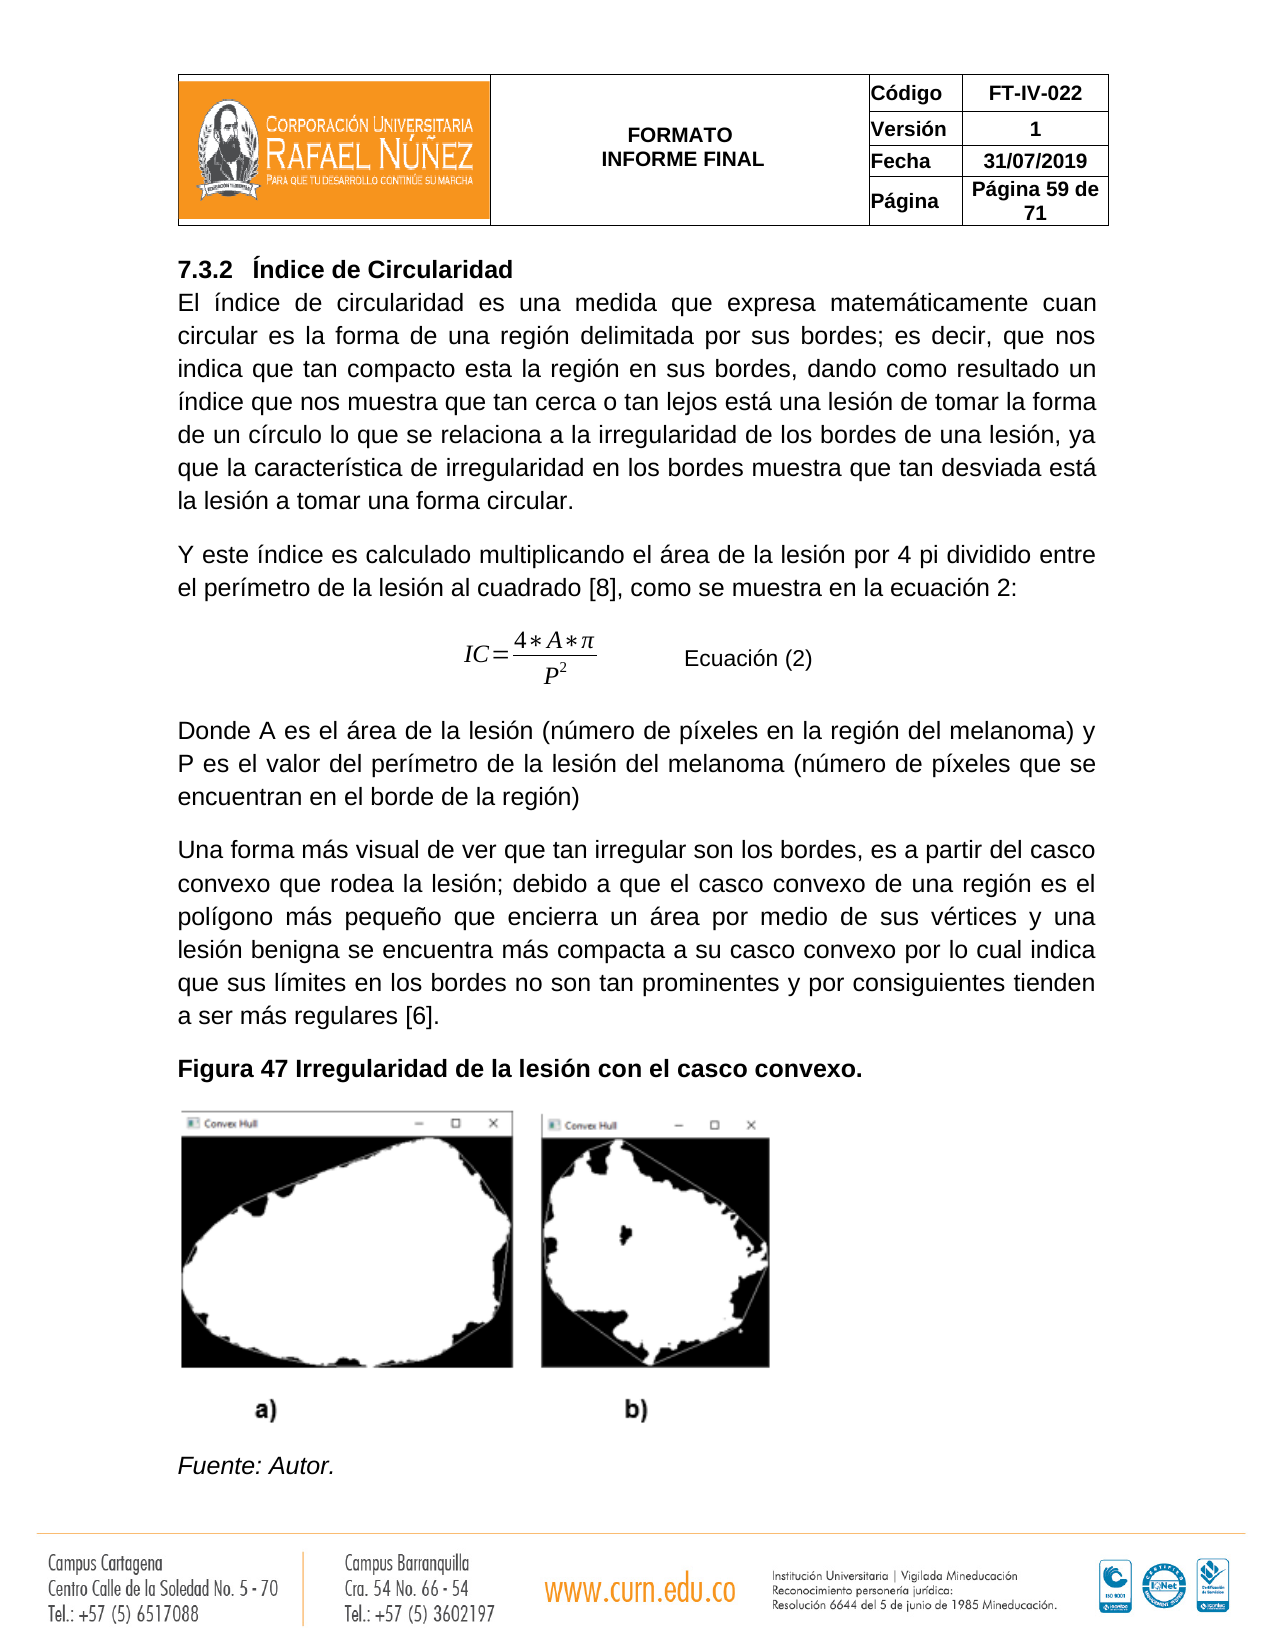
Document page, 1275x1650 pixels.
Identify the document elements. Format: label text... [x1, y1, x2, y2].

text Donde A es el área de la lesión (número de píxeles en la región del melanoma) y P es el valor del perímetro de la lesión del melanoma (número de píxeles que se encuentran en el borde de la región) [177, 716, 1098, 810]
text El índice de circularidad es una medida que expresa matemáticamente cuan circular es la forma de una región delimitada por sus bordes; es decir, que nos indica que tan compacto esta la región en sus bordes, dando como resultado un índice que nos muestra que tan cerca o tan lejos está una lesión de tomar la forma de un círculo lo que se relaciona a la irregularidad de los bordes de una lesión, ya que la característica de irregularidad en los bordes muestra que tan desviada está la lesión a tomar una forma circular. [177, 288, 1098, 514]
text Ecuación (2) [177, 627, 1098, 689]
text Fuente: Autor. [177, 1451, 1098, 1479]
subtitle Índice de Circularidad [177, 255, 1098, 283]
text Una forma más visual de ver que tan irregular son los bordes, es a partir del casco convexo que rodea la lesión; debido a que el casco convexo de una región es el polígono más pequeño que encierra un área por medio de sus vértices y una lesión benigna se encuentra más compacta a su casco convexo por lo cual indica que sus límites en los bordes no son tan prominentes y por consiguientes tienden a ser más regulares [6]. [177, 836, 1098, 1029]
picture [178, 81, 490, 219]
text Figura 47 Irregularidad de la lesión con el casco convexo. [177, 1054, 1098, 1083]
picture [0, 1514, 1275, 1644]
text Y este índice es calculado multiplicando el área de la lesión por 4 pi dividido entre el perímetro de la lesión al cuadrado [8], como se muestra en la ecuación 2: [177, 540, 1098, 601]
